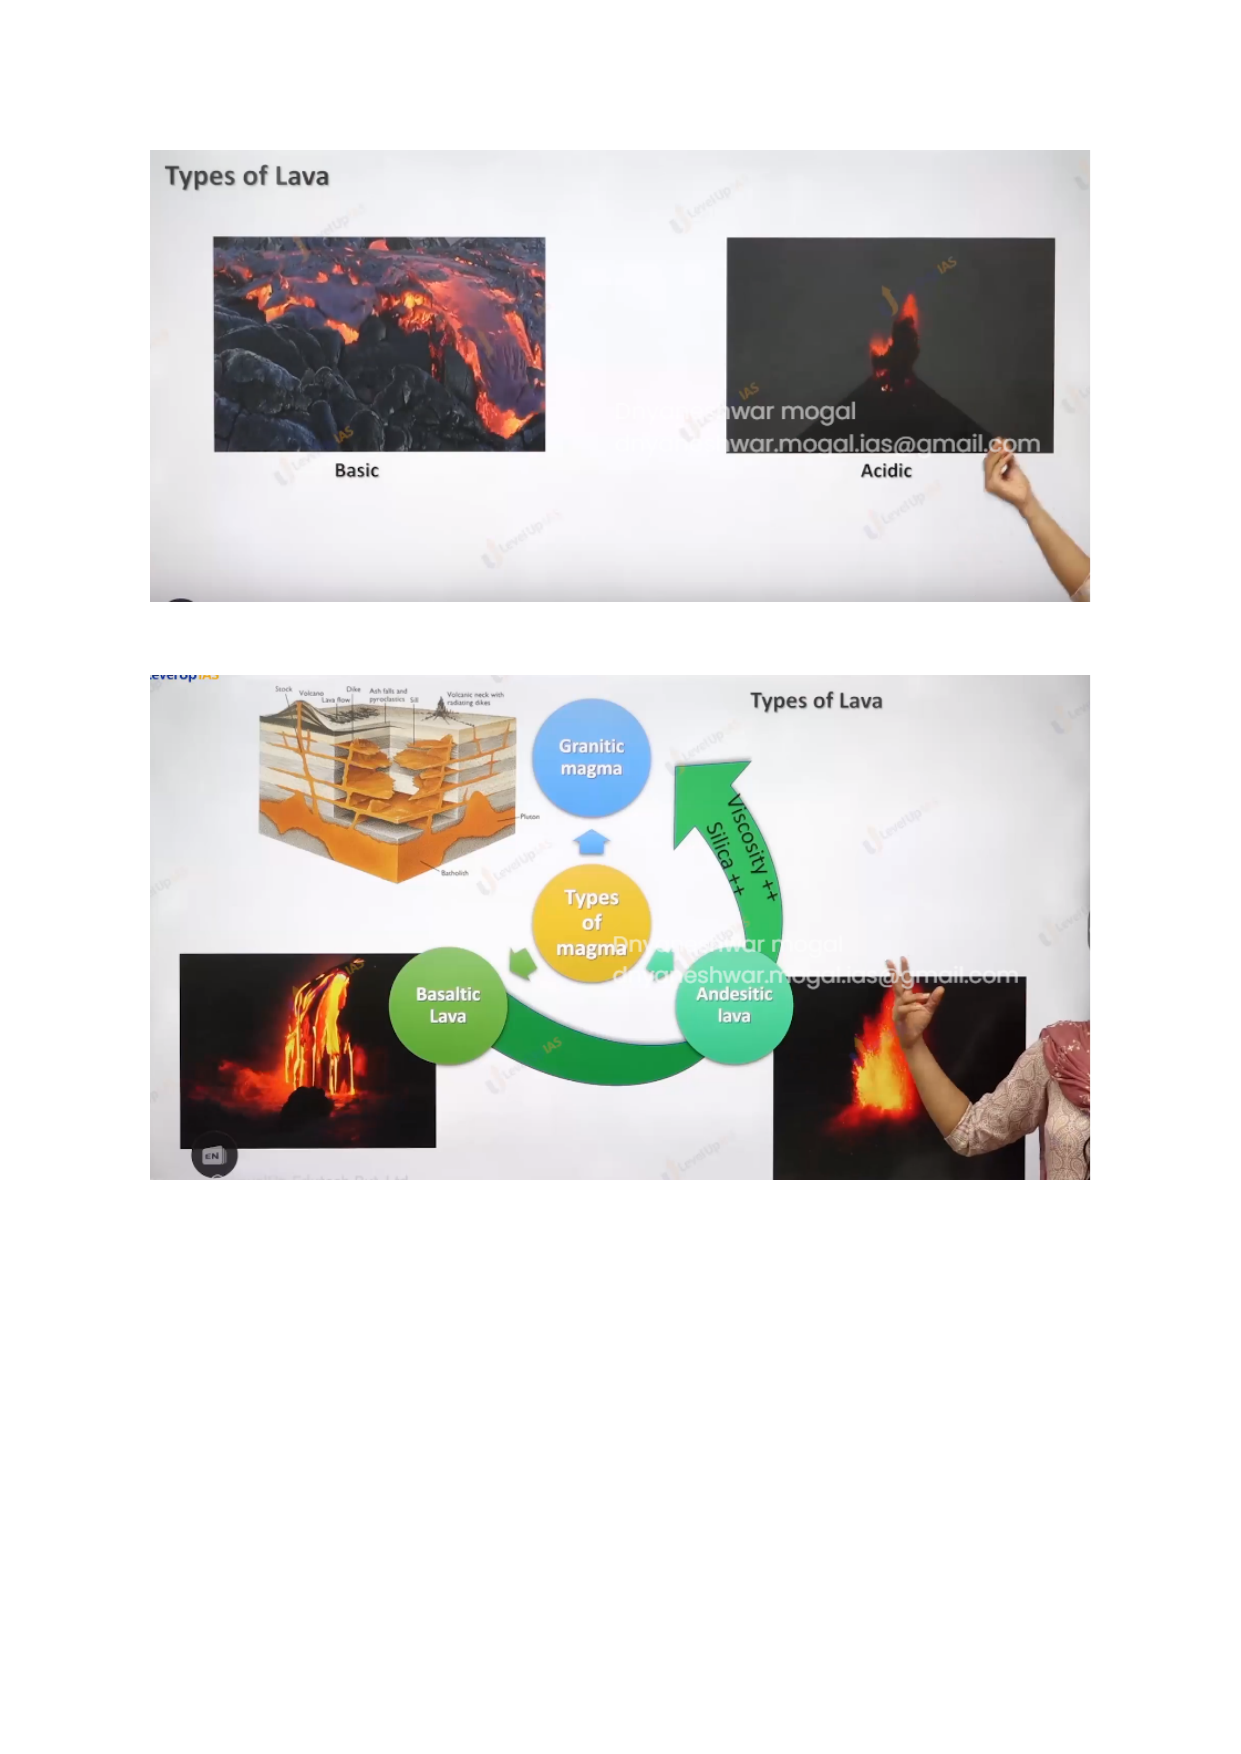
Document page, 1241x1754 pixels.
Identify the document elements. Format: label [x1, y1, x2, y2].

picture [150, 675, 1091, 1180]
picture [150, 150, 1091, 602]
